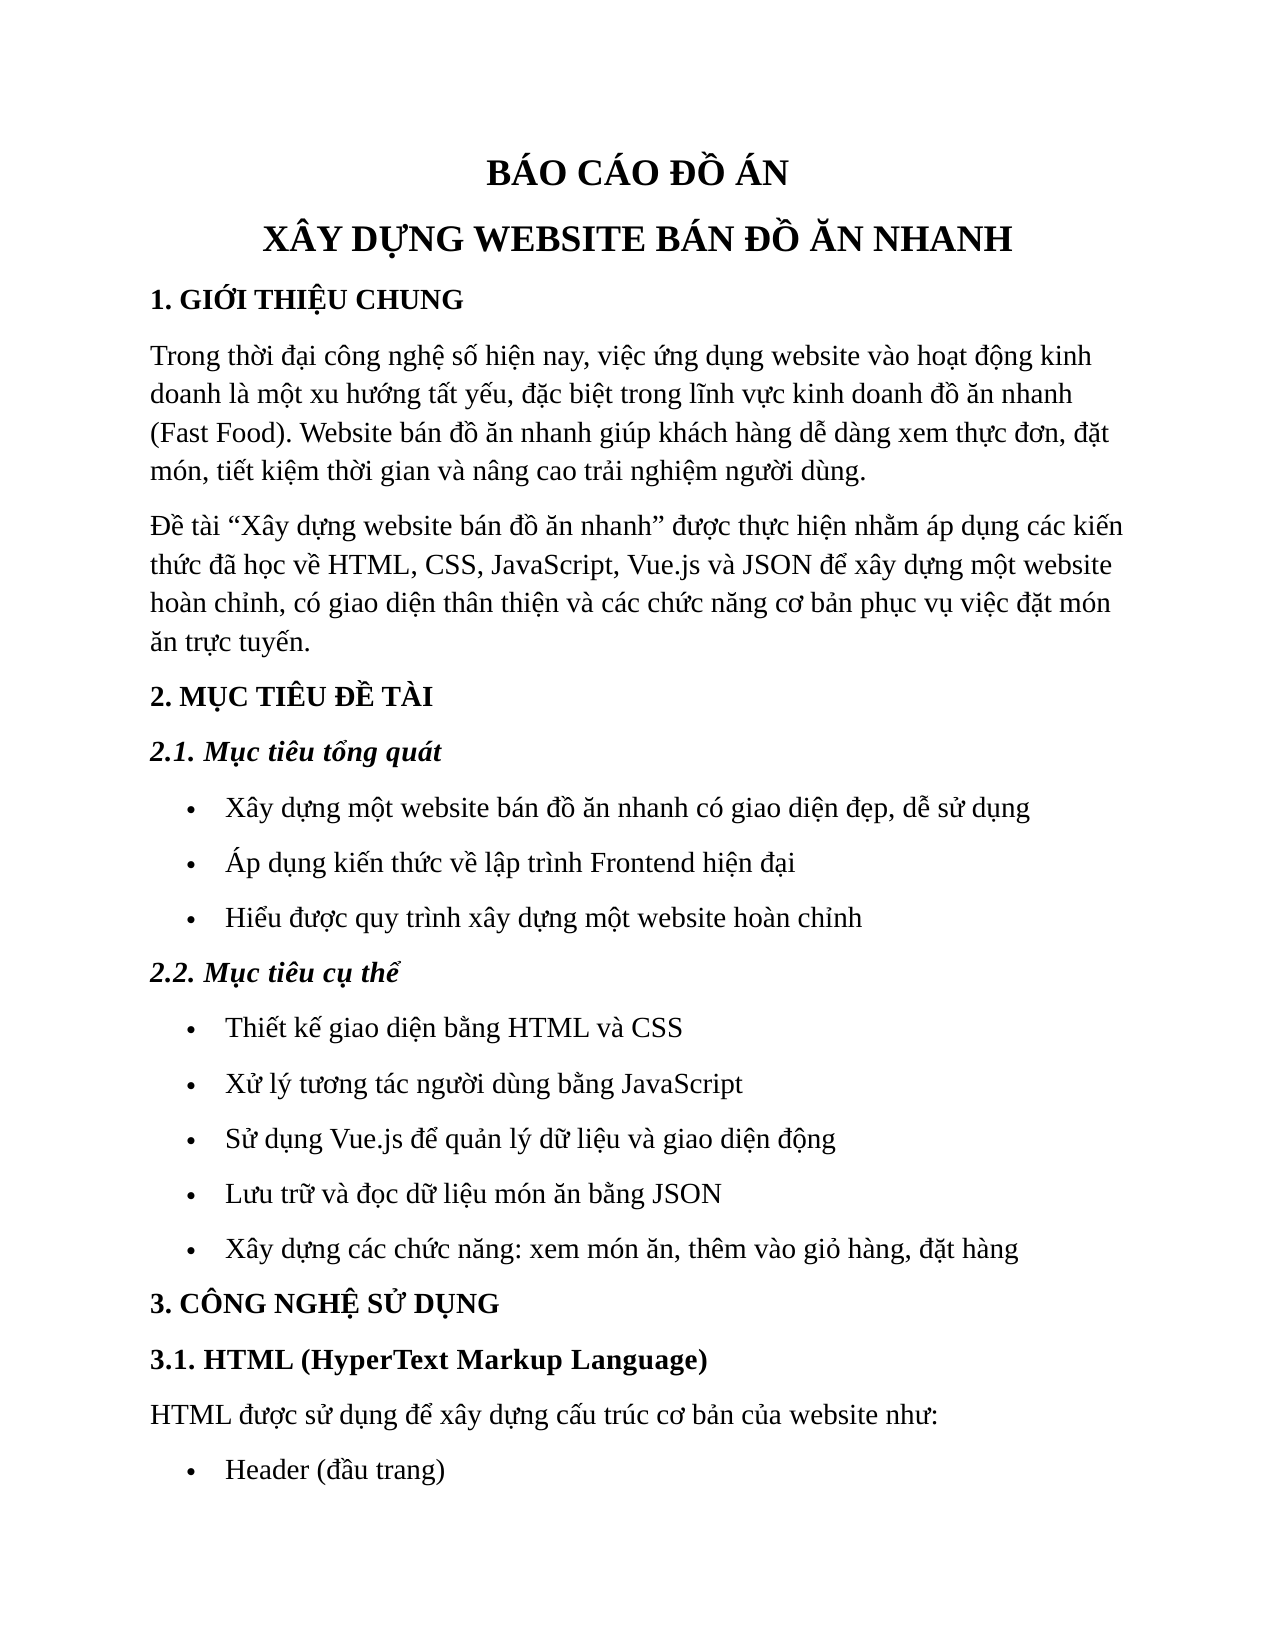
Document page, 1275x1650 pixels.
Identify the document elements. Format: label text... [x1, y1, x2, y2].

text Đề tài “Xây dựng website bán đồ ăn nhanh” được thực hiện nhằm áp dụng các kiến thức đã học về HTML, CSS, JavaScript, Vue.js và JSON để xây dựng một website hoàn chỉnh, có giao diện thân thiện và các chức năng cơ bản phục vụ việc đặt món ăn trực tuyến. [150, 508, 1125, 658]
text BÁO CÁO ĐỒ ÁN [150, 150, 1125, 193]
list Lưu trữ và đọc dữ liệu món ăn bằng JSON [187, 1176, 1125, 1210]
list Hiểu được quy trình xây dựng một website hoàn chỉnh [187, 900, 1125, 934]
text 3.1. HTML (HyperText Markup Language) [150, 1342, 1125, 1375]
list Thiết kế giao diện bằng HTML và CSS [187, 1011, 1125, 1044]
text Trong thời đại công nghệ số hiện nay, việc ứng dụng website vào hoạt động kinh doanh là một xu hướng tất yếu, đặc biệt trong lĩnh vực kinh doanh đồ ăn nhanh (Fast Food). Website bán đồ ăn nhanh giúp khách hàng dễ dàng xem thực đơn, đặt món, tiết kiệm thời gian và nâng cao trải nghiệm người dùng. [150, 338, 1125, 487]
text 2. MỤC TIÊU ĐỀ TÀI [150, 679, 1125, 713]
list Header (đầu trang) [187, 1452, 1125, 1486]
text XÂY DỰNG WEBSITE BÁN ĐỒ ĂN NHANH [150, 216, 1125, 259]
text 3. CÔNG NGHỆ SỬ DỤNG [150, 1287, 1125, 1320]
text 2.2. Mục tiêu cụ thể [150, 955, 1125, 989]
text HTML được sử dụng để xây dựng cấu trúc cơ bản của website như: [150, 1397, 1125, 1431]
list Xây dựng các chức năng: xem món ăn, thêm vào giỏ hàng, đặt hàng [187, 1231, 1125, 1265]
list Áp dụng kiến thức về lập trình Frontend hiện đại [187, 845, 1125, 878]
list Sử dụng Vue.js để quản lý dữ liệu và giao diện động [187, 1121, 1125, 1154]
text 1. GIỚI THIỆU CHUNG [150, 282, 1125, 316]
text 2.1. Mục tiêu tổng quát [150, 734, 1125, 768]
list Xây dựng một website bán đồ ăn nhanh có giao diện đẹp, dễ sử dụng [187, 790, 1125, 823]
list Xử lý tương tác người dùng bằng JavaScript [187, 1066, 1125, 1099]
